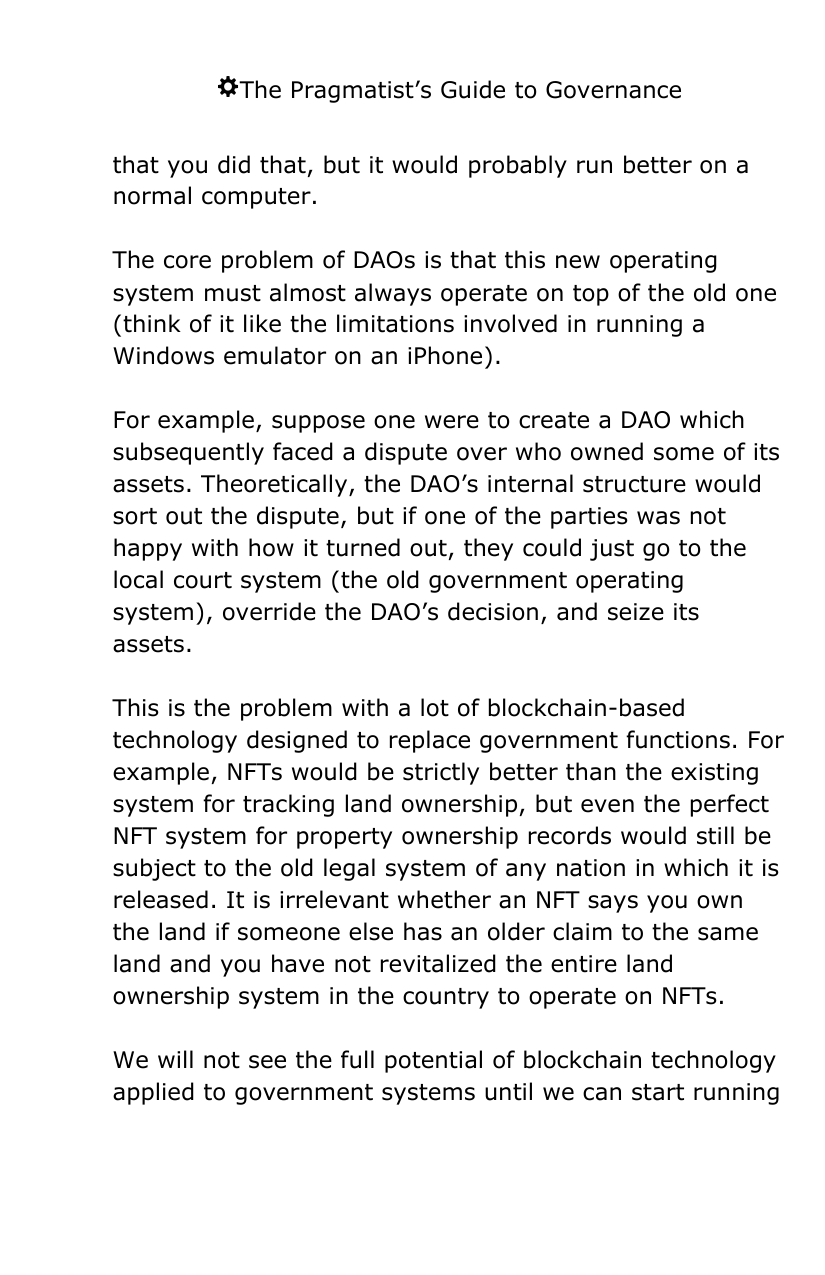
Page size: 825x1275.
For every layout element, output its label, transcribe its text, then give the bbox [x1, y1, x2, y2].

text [112, 150, 787, 210]
text The core problem of DAOs is that this new operating system must almost always operate on top of the old one (think of it like the limitations involved in running a Windows emulator on an iPhone). [112, 246, 787, 370]
text This is the problem with a lot of blockchain-based technology designed to replace government functions. For example, NFTs would be strictly better than the existing system for tracking land ownership, but even the perfect NFT system for property ownership records would still be subject to the old legal system of any nation in which it is released. It is irrelevant whether an NFT says you own the land if someone else has an older claim to the same land and you have not revitalized the entire land ownership system in the country to operate on NFTs. [112, 694, 787, 1009]
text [112, 1045, 787, 1105]
text For example, suppose one were to create a DAO which subsequently faced a dispute over who owned some of its assets. Theoretically, the DAO’s internal structure would sort out the dispute, but if one of the parties was not happy with how it turned out, they could just go to the local court system (the old government operating system), override the DAO’s decision, and seize its assets. [112, 406, 787, 657]
picture [217, 75, 239, 98]
